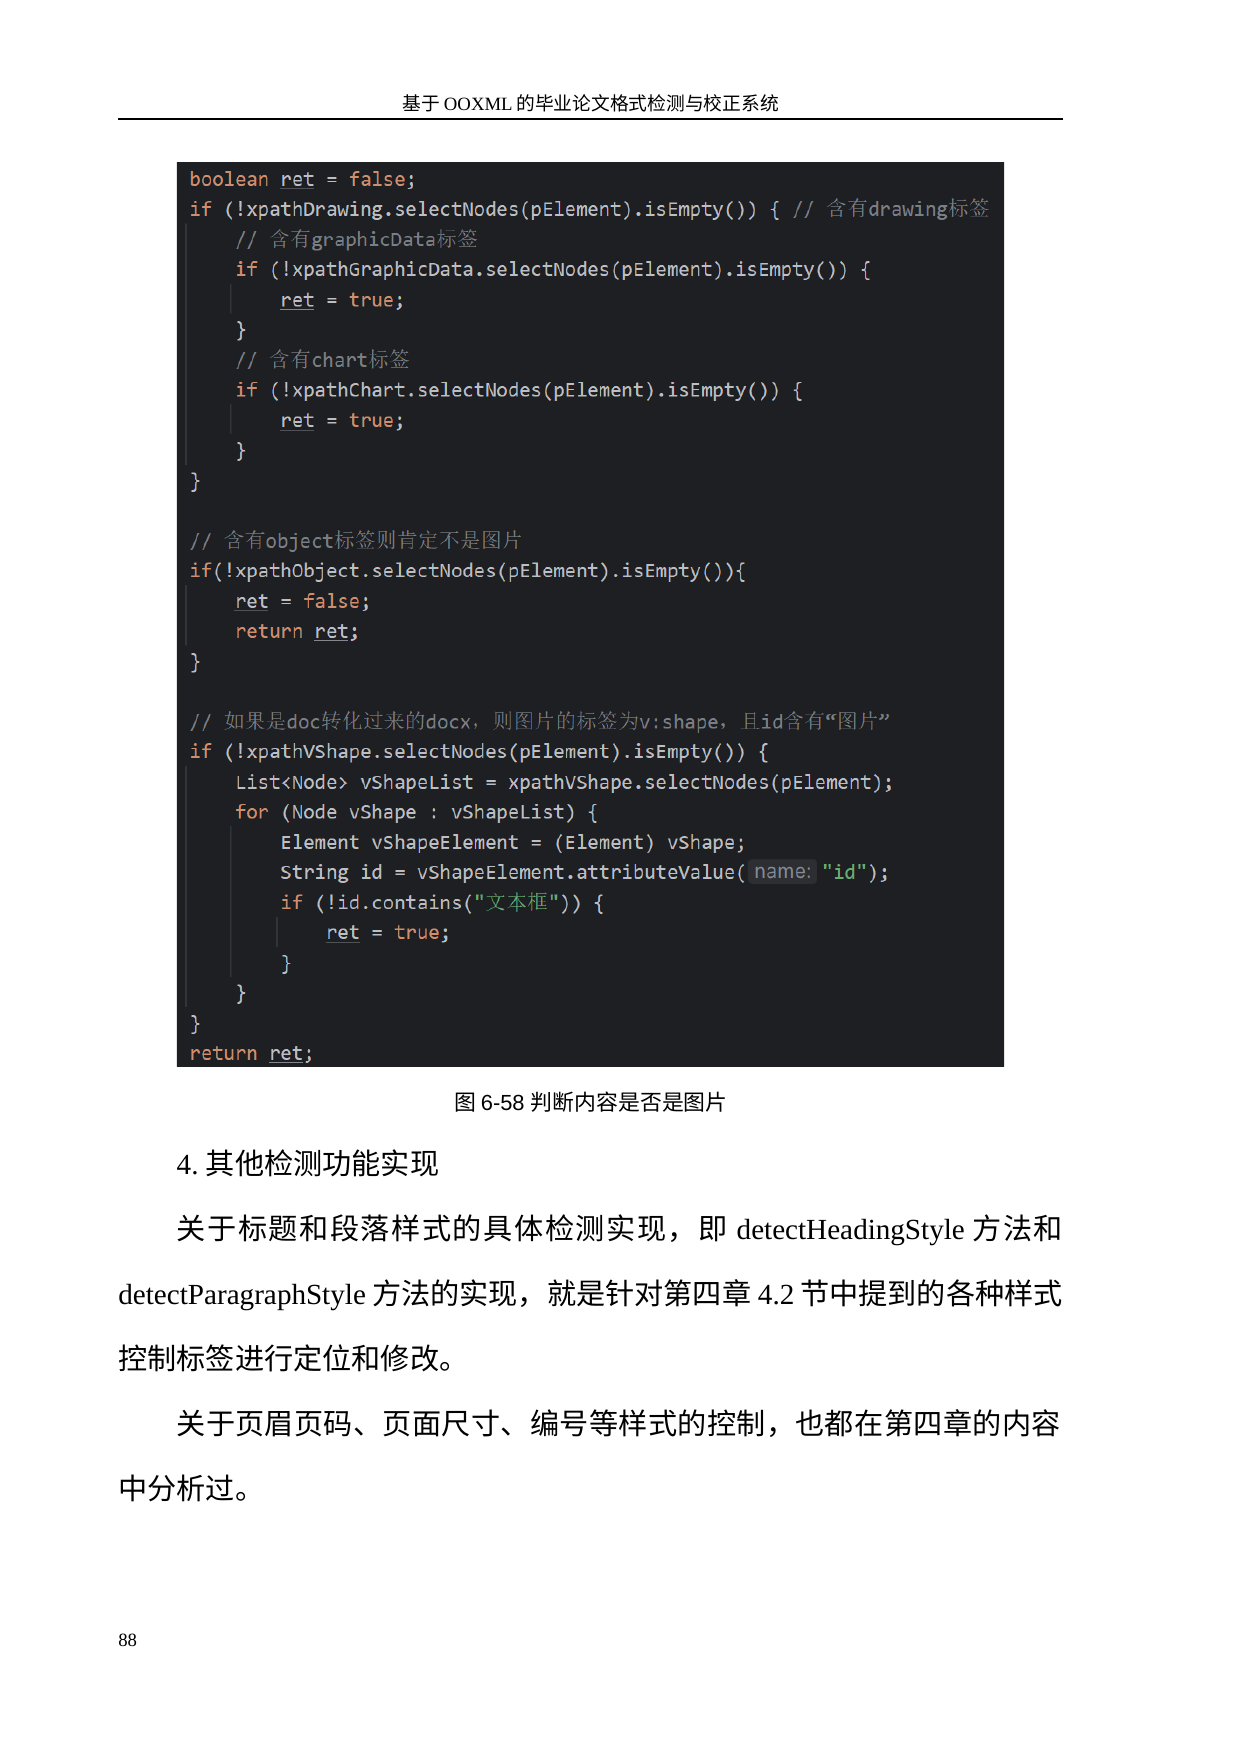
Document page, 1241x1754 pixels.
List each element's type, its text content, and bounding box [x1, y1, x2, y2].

text 关于页眉页码、页面尺寸、编号等样式的控制，也都在第四章的内容中分析过。 [118, 1389, 1063, 1519]
picture [176, 162, 1005, 1067]
list 其他检测功能实现 [118, 1129, 1063, 1194]
text 关于标题和段落样式的具体检测实现，即detectHeadingStyle方法和detectParagraphStyle方法的实现，就是针对第四章4.2节中提到的各种样式控制标签进行定位和修改。 [118, 1194, 1063, 1389]
